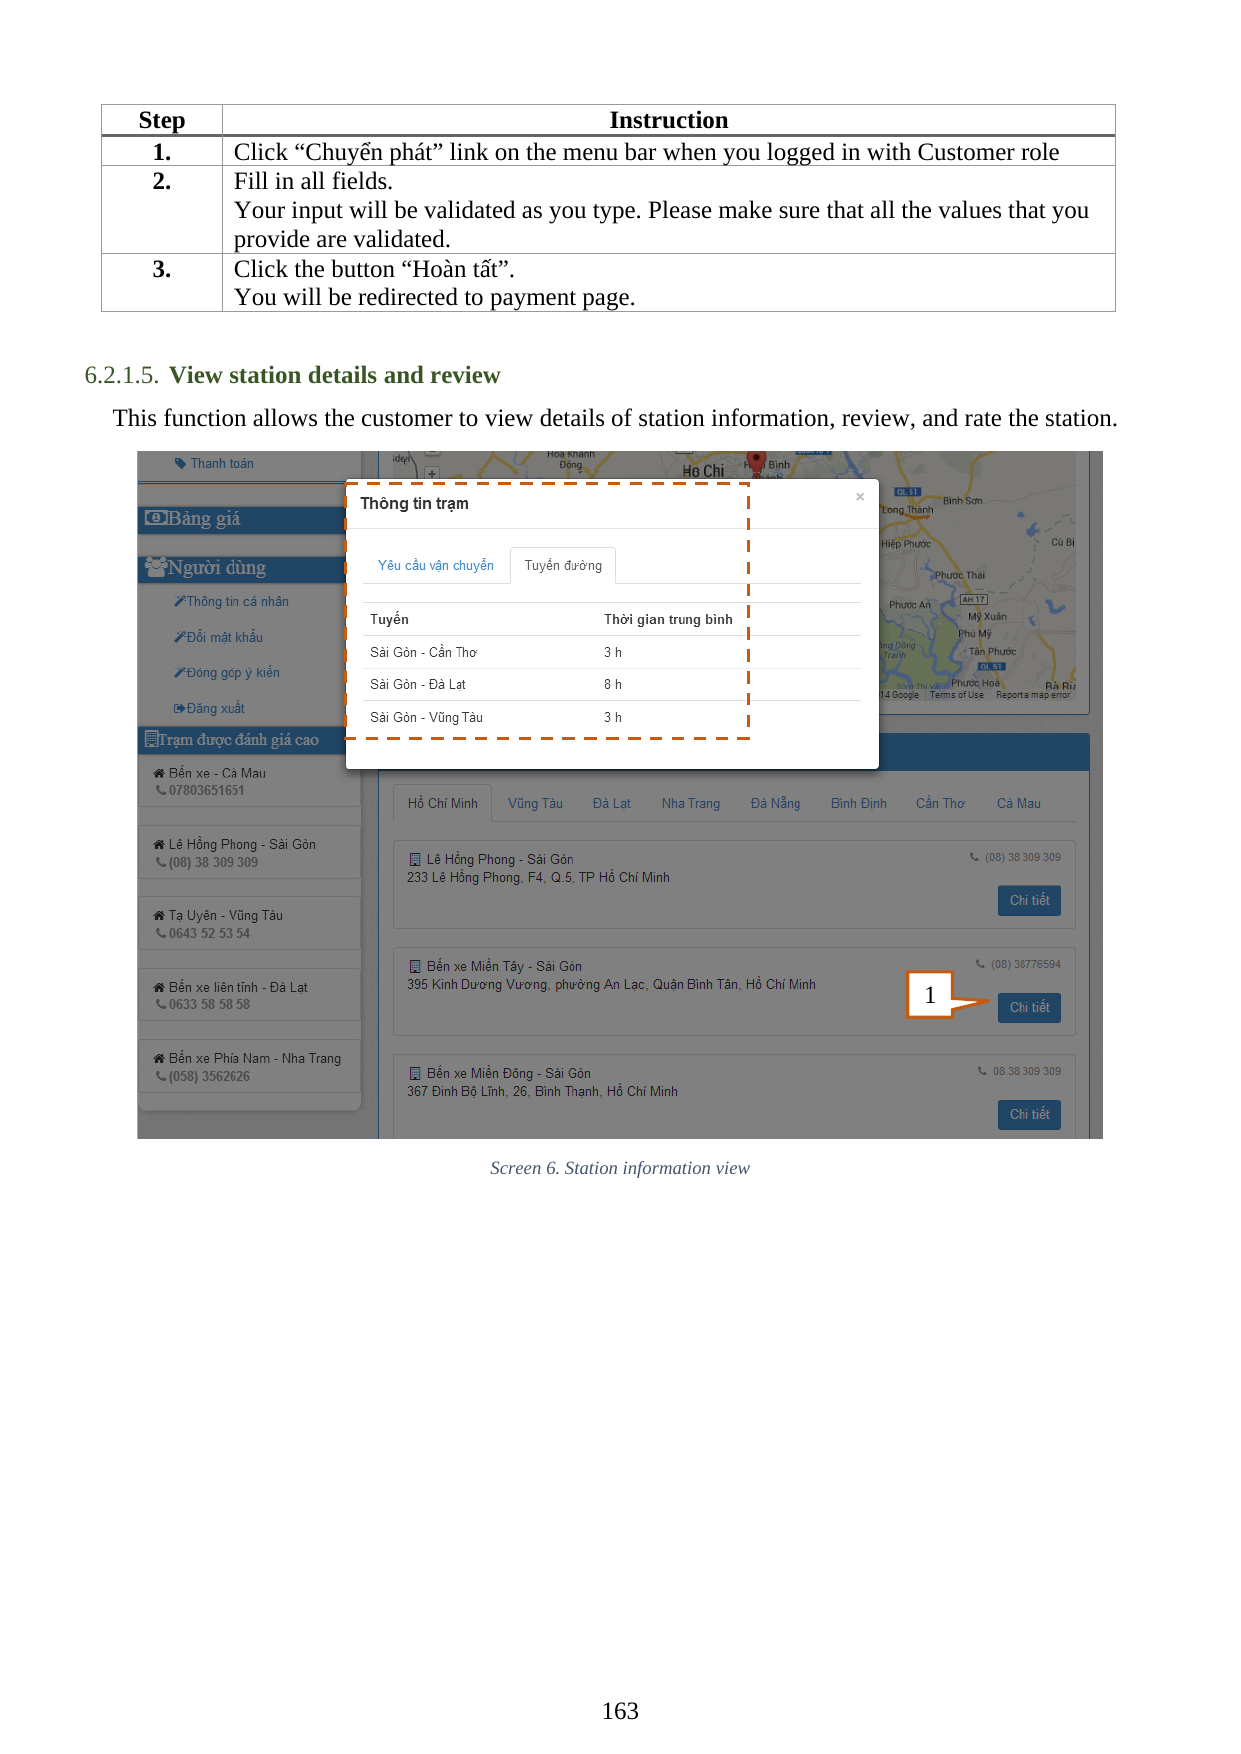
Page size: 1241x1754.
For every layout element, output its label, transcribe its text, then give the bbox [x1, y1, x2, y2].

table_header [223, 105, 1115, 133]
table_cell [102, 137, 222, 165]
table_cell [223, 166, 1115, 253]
text This function allows the customer to view details of station information, review, and rate the station. [112, 403, 1128, 432]
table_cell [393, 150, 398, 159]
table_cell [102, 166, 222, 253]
subtitle View station details and review [159, 360, 1128, 389]
picture [137, 451, 1103, 1139]
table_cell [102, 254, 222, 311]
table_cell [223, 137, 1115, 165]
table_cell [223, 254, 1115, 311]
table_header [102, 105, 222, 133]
